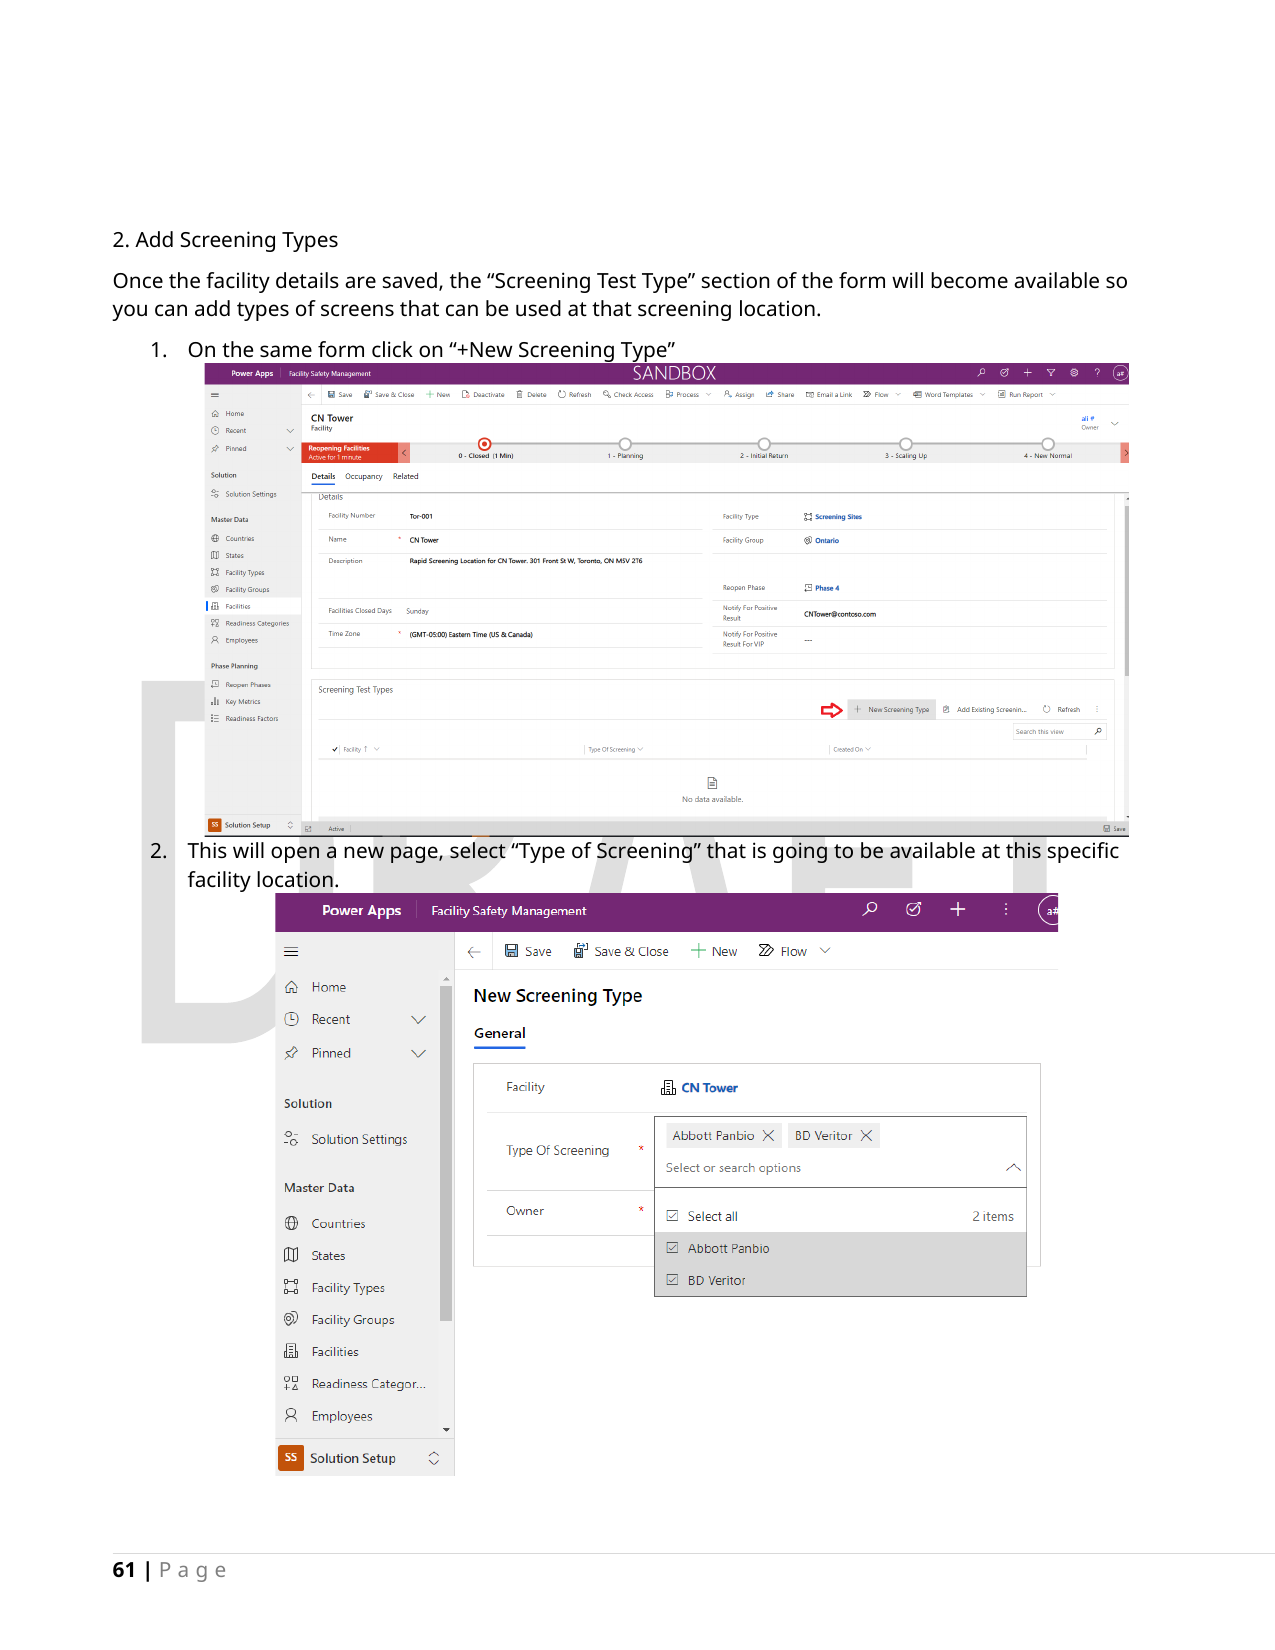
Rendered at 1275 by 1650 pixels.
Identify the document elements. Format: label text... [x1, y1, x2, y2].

list This will open a new page, select “Type of Screening” that is going to be available at this specific facility location. [150, 837, 1146, 893]
subtitle 2. Add Screening Types [112, 225, 1146, 253]
picture [275, 893, 1059, 1476]
picture [204, 363, 1129, 837]
list On the same form click on “+New Screening Type” [150, 335, 1146, 364]
text Once the facility details are saved, the “Screening Test Type” section of the form will become available so you can add types of screens that can be used at that screening location. [112, 266, 1146, 323]
